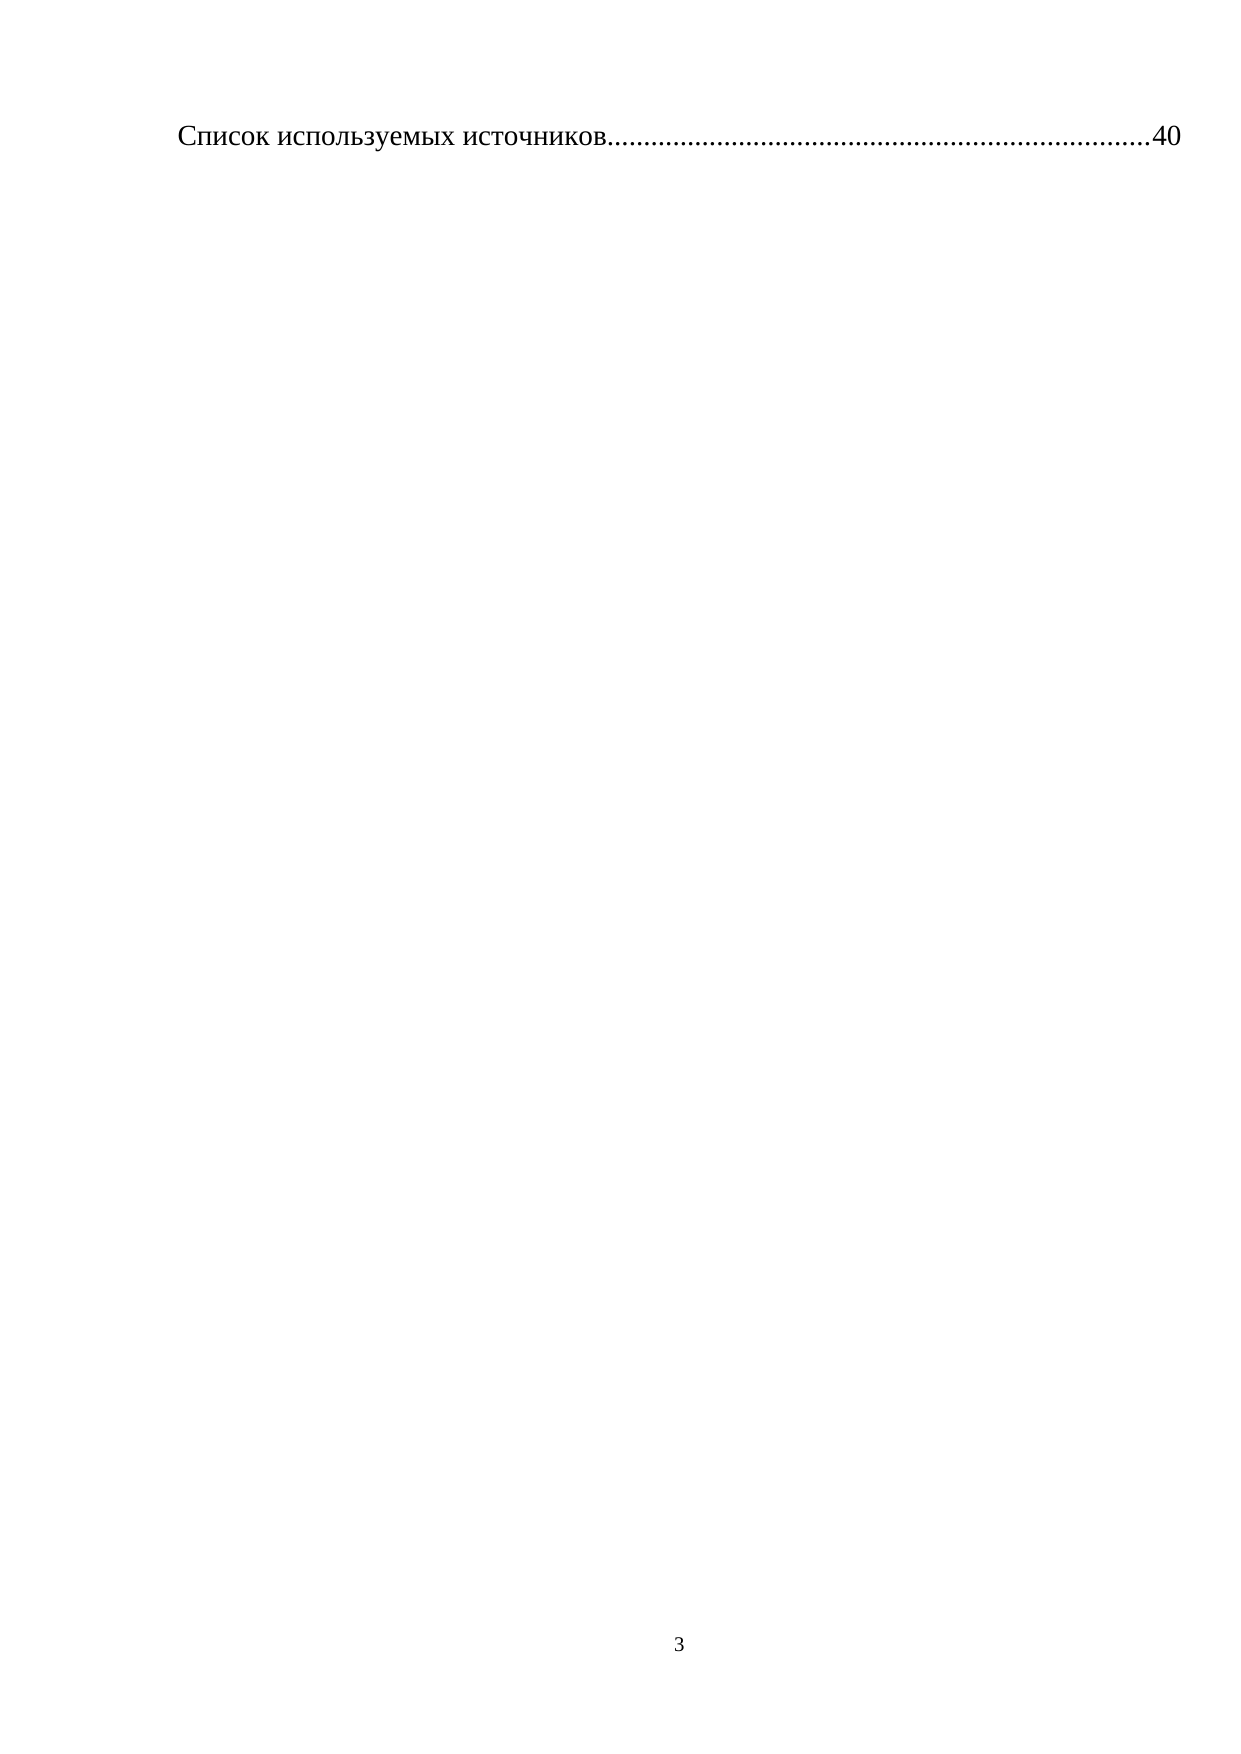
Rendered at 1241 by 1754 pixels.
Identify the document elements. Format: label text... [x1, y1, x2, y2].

text Список используемых источников 40 [177, 118, 1181, 152]
